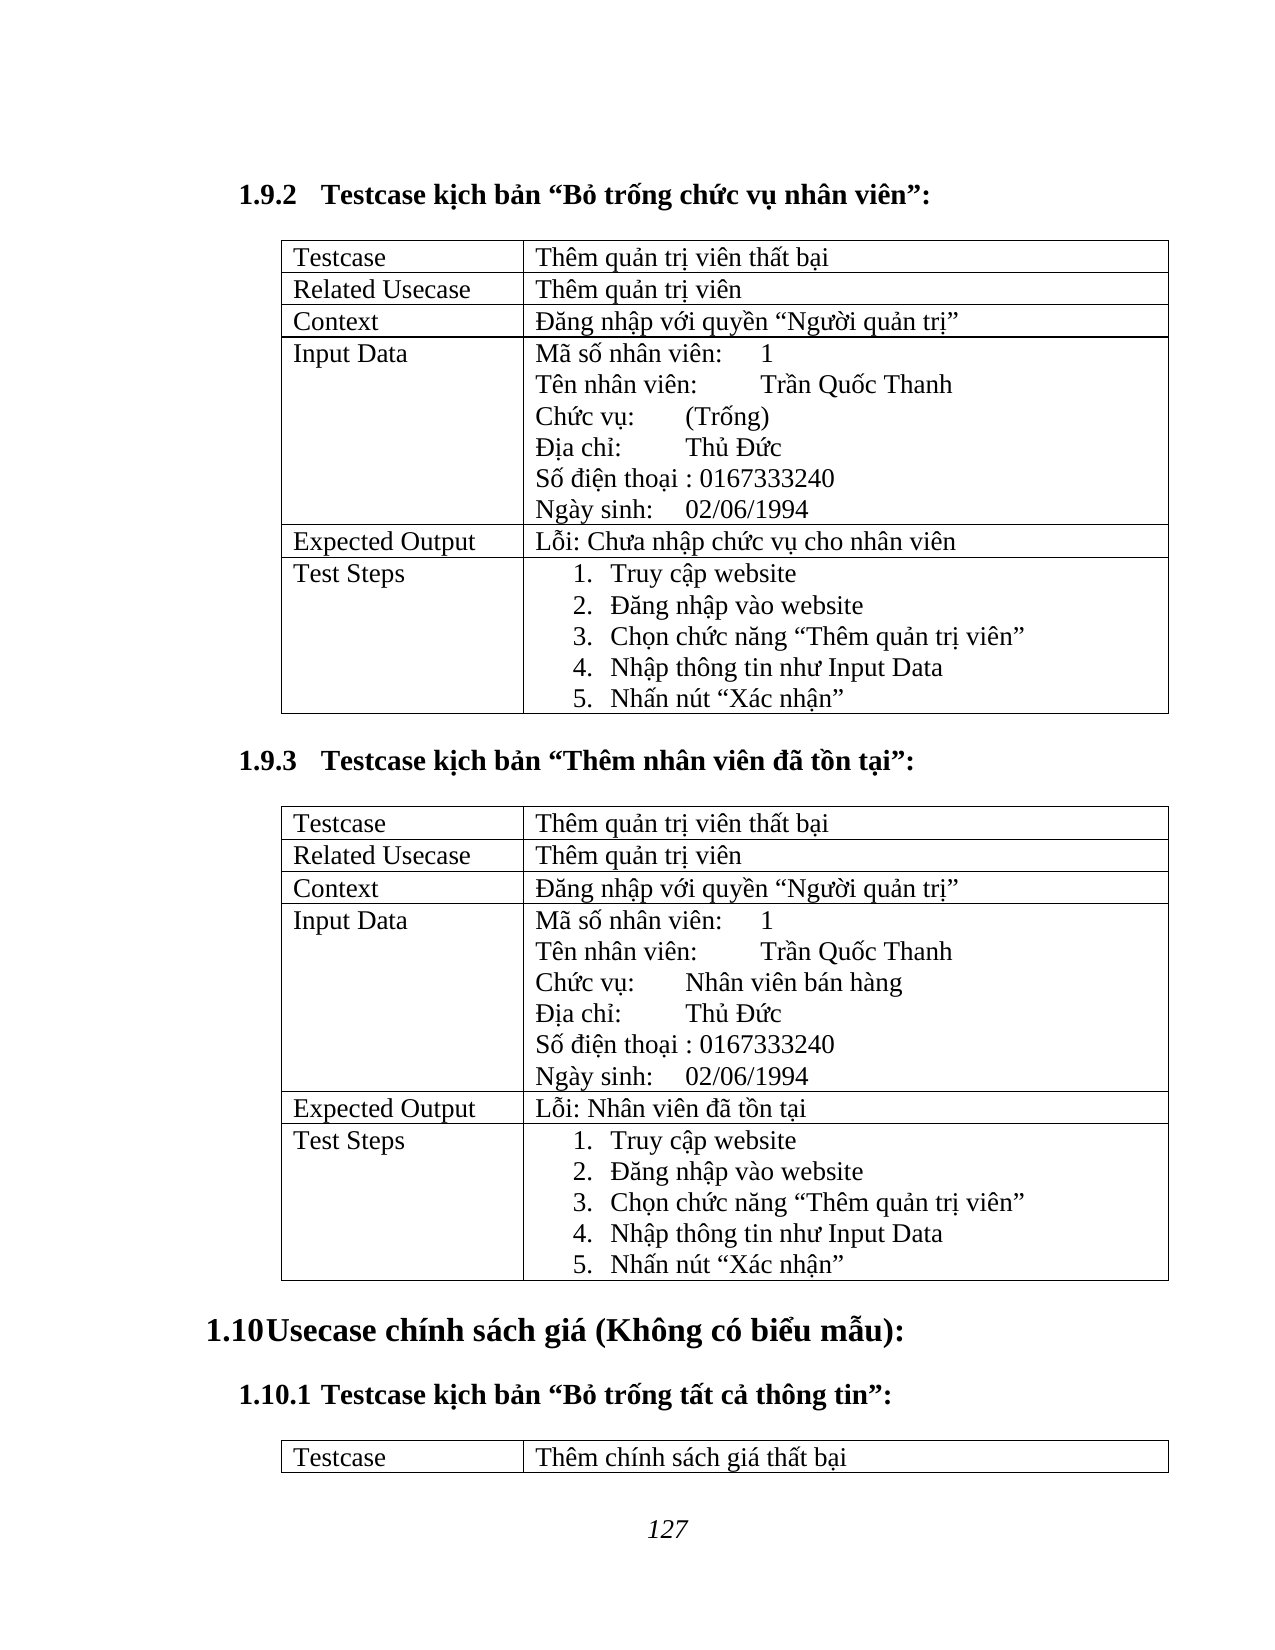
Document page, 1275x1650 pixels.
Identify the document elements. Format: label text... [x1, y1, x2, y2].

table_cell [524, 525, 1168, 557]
subtitle Testcase kịch bản “Bỏ trống tất cả thông tin”: [238, 1377, 1157, 1411]
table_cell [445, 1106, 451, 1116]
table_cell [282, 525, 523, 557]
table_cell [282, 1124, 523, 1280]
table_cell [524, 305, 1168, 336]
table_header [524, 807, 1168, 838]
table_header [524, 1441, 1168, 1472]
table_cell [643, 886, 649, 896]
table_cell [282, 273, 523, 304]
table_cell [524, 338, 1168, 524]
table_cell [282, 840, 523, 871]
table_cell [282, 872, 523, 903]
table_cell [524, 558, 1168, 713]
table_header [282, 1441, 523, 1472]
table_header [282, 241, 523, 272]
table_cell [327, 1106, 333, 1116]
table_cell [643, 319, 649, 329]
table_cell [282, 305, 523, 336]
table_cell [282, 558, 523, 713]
subtitle Testcase kịch bản “Bỏ trống chức vụ nhân viên”: [238, 177, 1157, 211]
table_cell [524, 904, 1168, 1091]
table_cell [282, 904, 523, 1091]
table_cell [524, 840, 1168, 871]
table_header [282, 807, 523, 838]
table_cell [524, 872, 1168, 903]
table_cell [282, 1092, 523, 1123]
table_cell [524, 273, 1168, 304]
subtitle Testcase kịch bản “Thêm nhân viên đã tồn tại”: [238, 743, 1157, 777]
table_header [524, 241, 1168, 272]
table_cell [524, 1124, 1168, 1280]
subtitle Usecase chính sách giá (Không có biểu mẫu): [205, 1310, 1157, 1348]
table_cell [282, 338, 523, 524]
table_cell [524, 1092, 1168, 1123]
